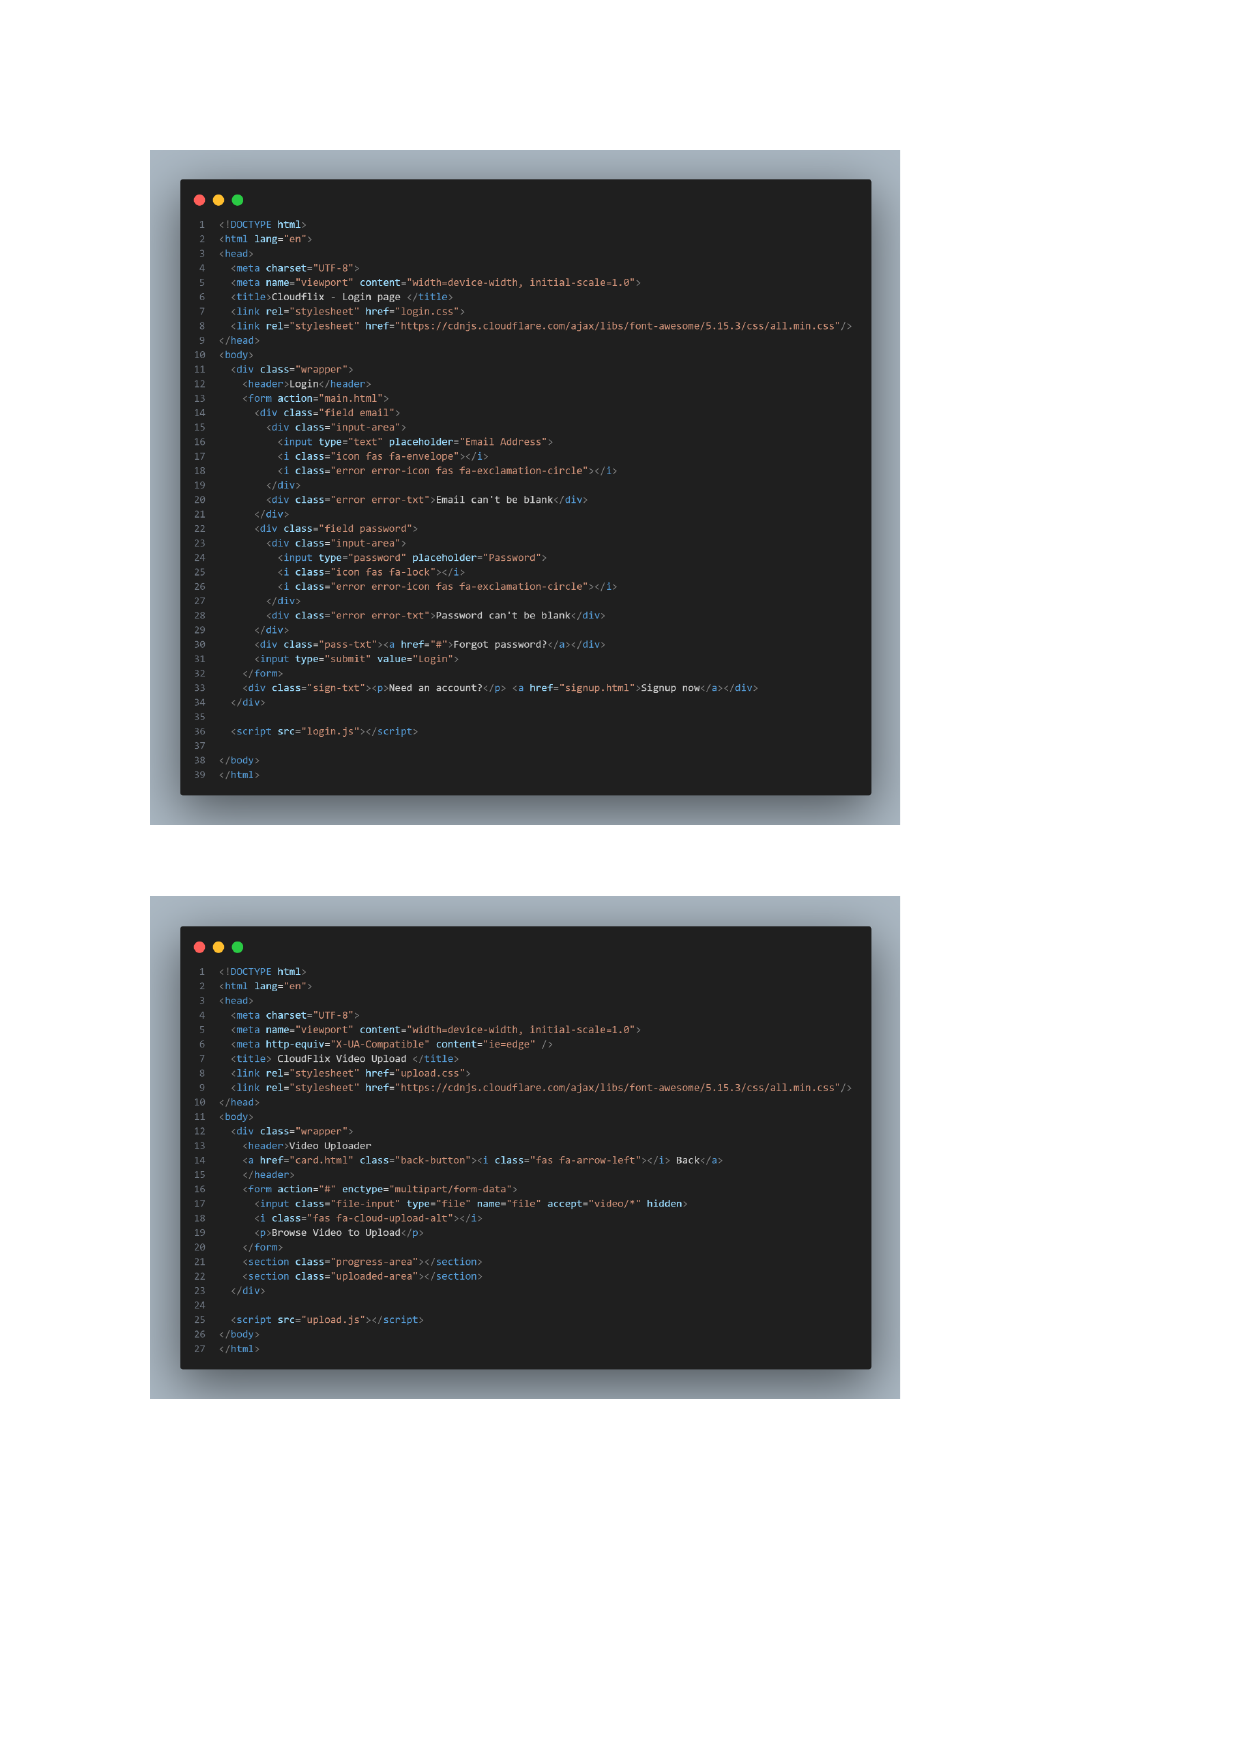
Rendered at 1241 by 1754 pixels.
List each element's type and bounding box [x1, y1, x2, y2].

picture [150, 150, 901, 825]
picture [150, 896, 901, 1399]
